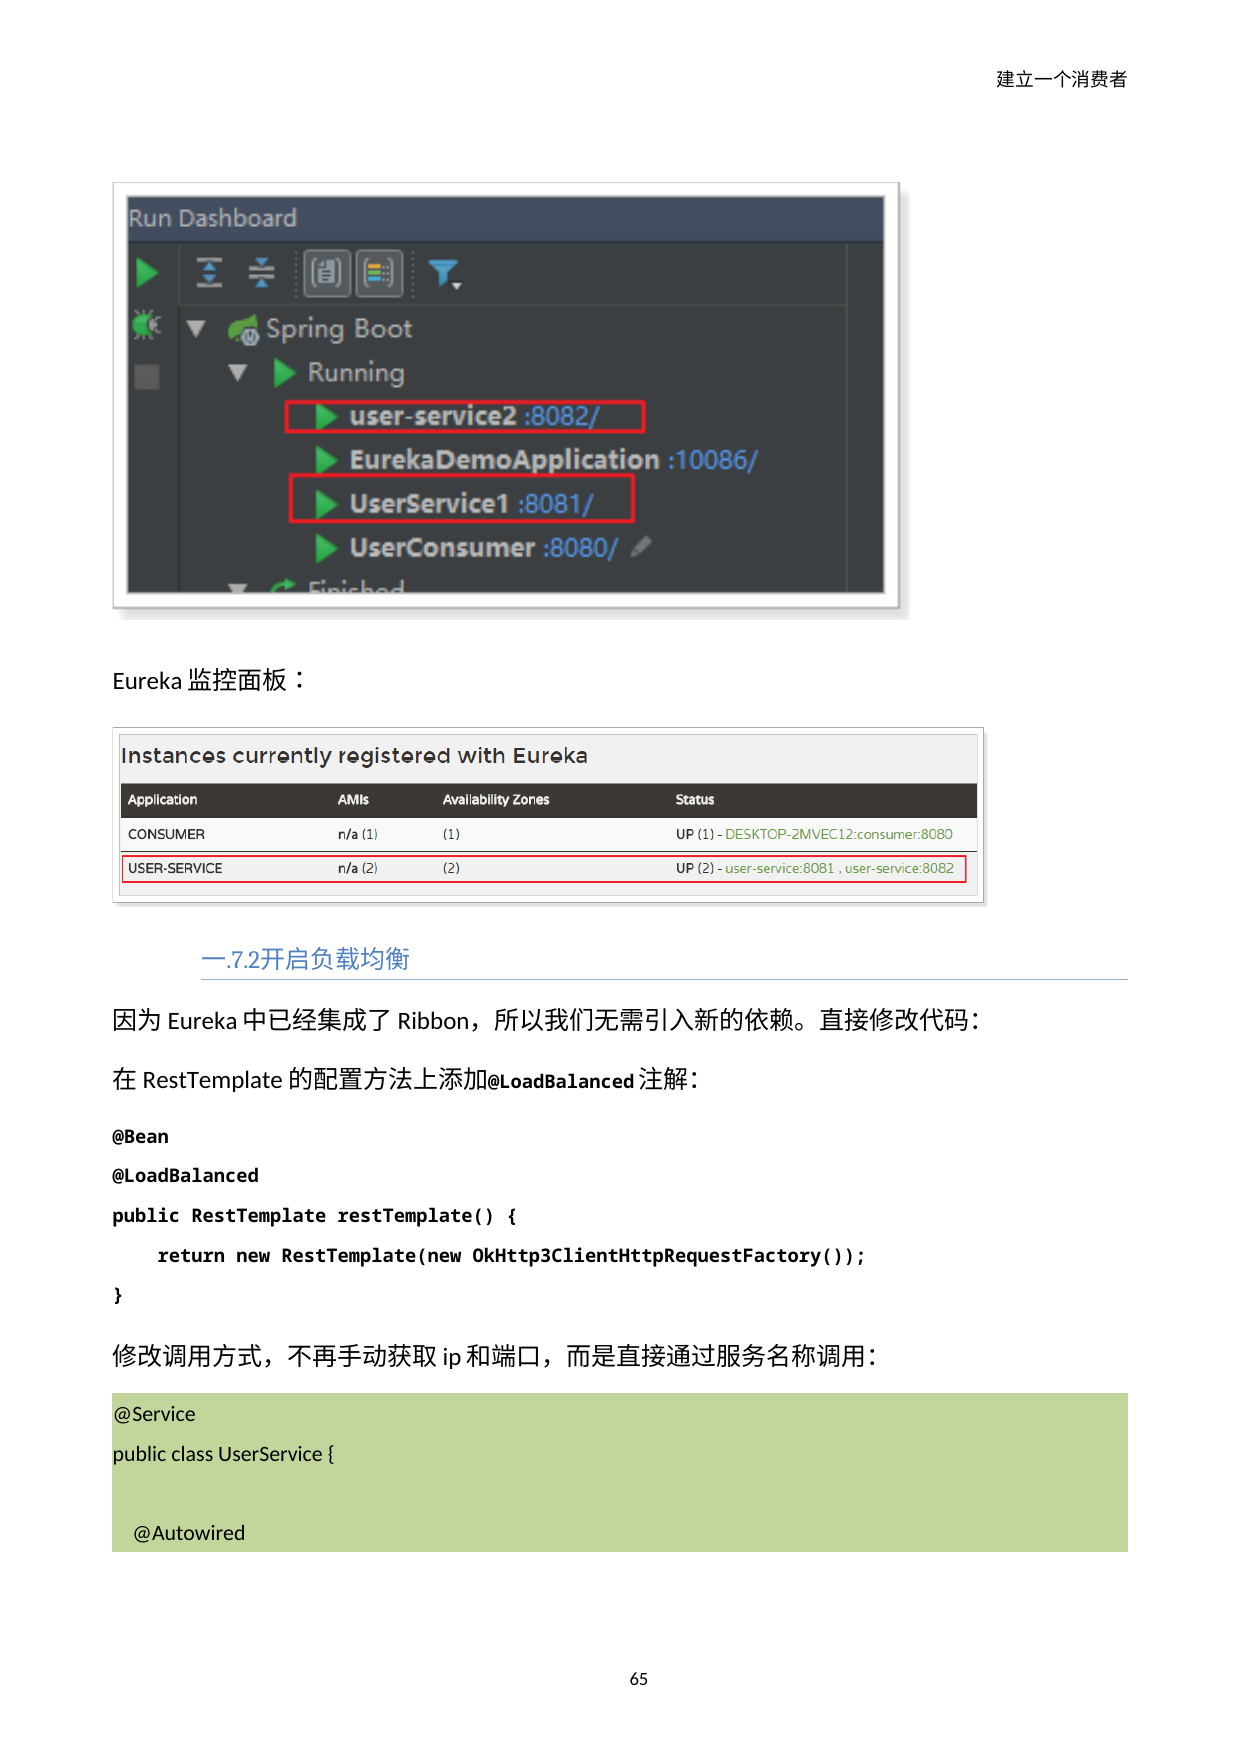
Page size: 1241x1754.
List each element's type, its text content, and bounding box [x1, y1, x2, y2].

text Eureka监控面板： [112, 660, 1128, 699]
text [112, 1393, 1128, 1552]
text @Bean @LoadBalanced public RestTemplate restTemplate() { return new RestTemplate(new OkHttp3ClientHttpRequestFactory()); } [112, 1116, 1128, 1314]
text 因为Eureka中已经集成了Ribbon，所以我们无需引入新的依赖。直接修改代码： [112, 999, 1128, 1039]
text 在RestTemplate的配置方法上添加@LoadBalanced注解： [112, 1057, 1128, 1097]
picture [112, 182, 911, 620]
text 修改调用方式，不再手动获取ip和端口，而是直接通过服务名称调用： [112, 1335, 1128, 1375]
subtitle 开启负载均衡 [201, 937, 1128, 979]
picture [112, 727, 988, 907]
